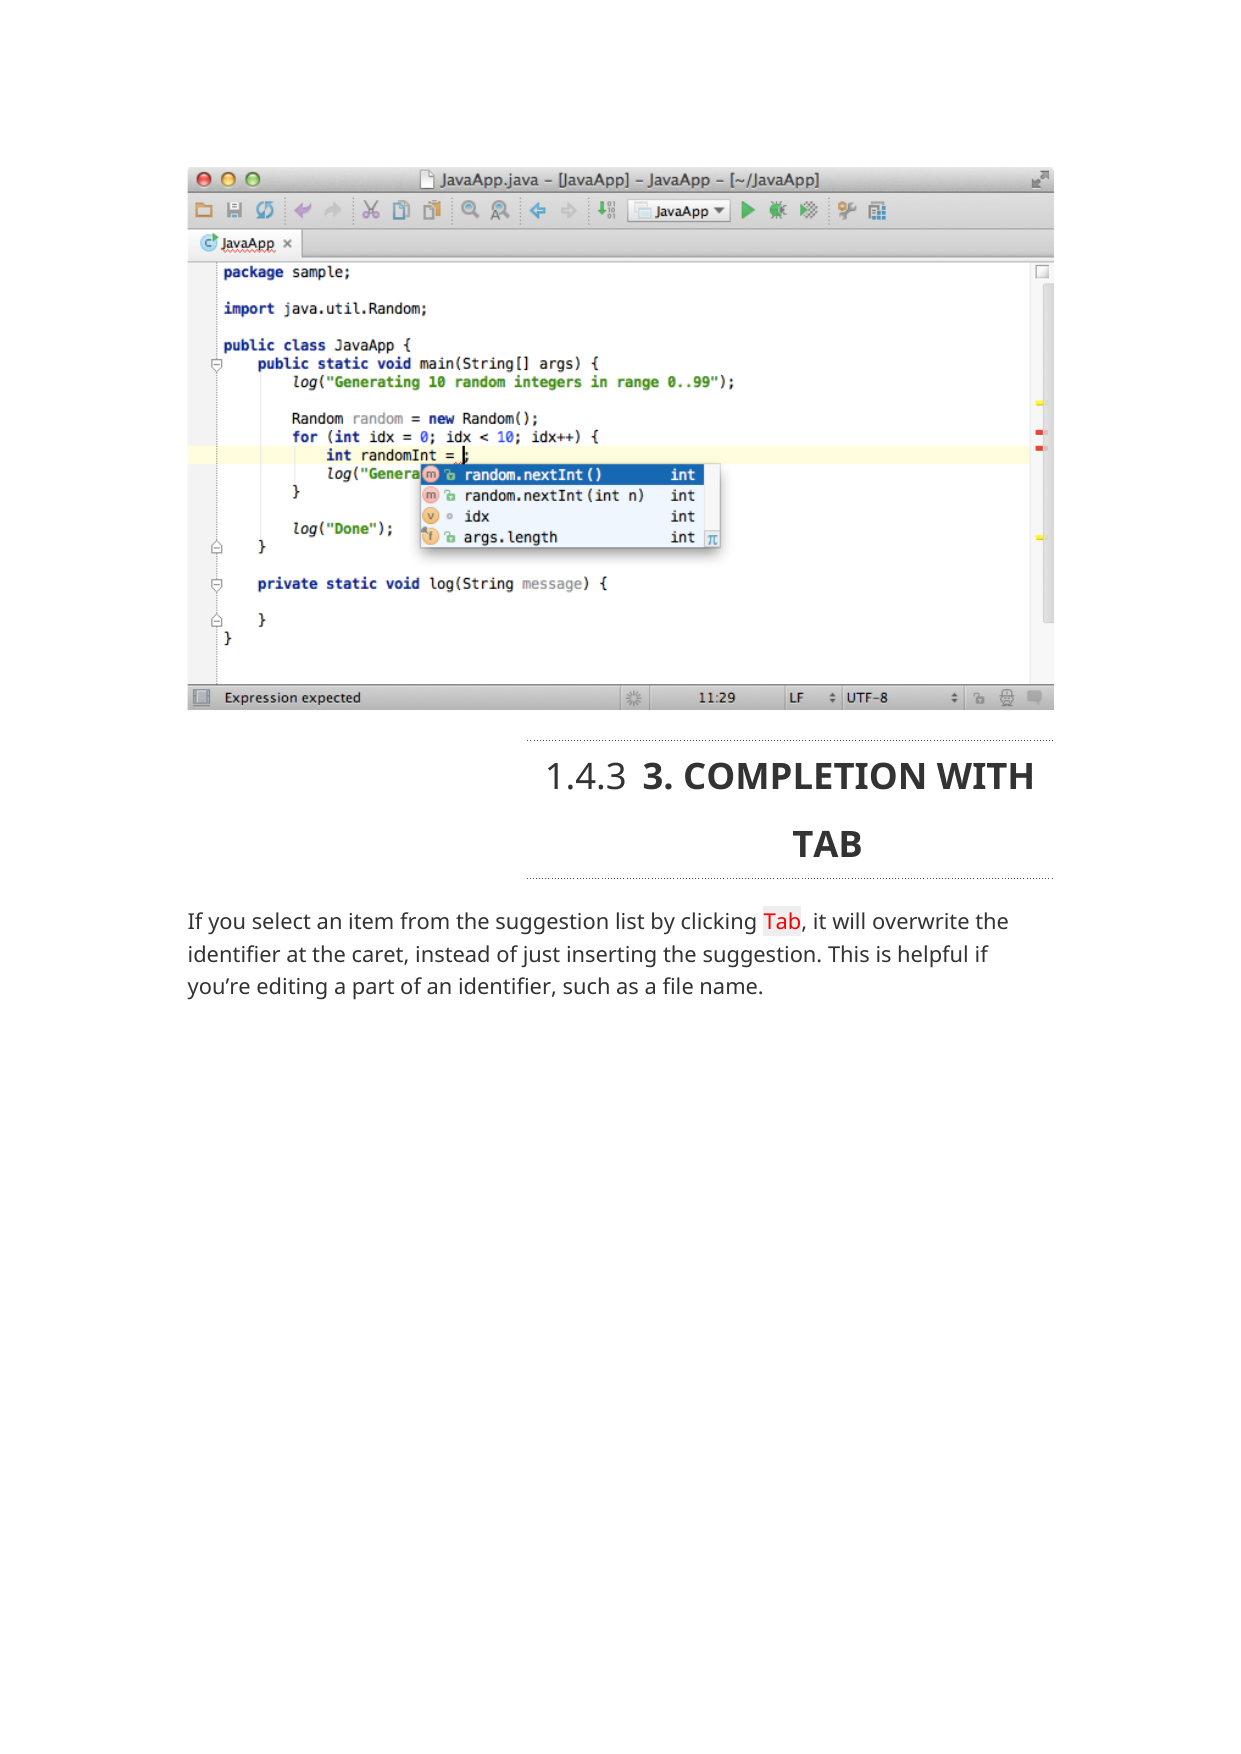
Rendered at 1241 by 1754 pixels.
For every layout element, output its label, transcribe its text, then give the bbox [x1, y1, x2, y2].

subtitle 3. Completion with Tab [527, 739, 1053, 879]
text If you select an item from the suggestion list by clicking Tab, it will overwrite the identifier at the caret, instead of just inserting the suggestion. This is helpful if you’re editing a part of an identifier, such as a file name. [187, 905, 1053, 1002]
picture [187, 167, 1054, 710]
